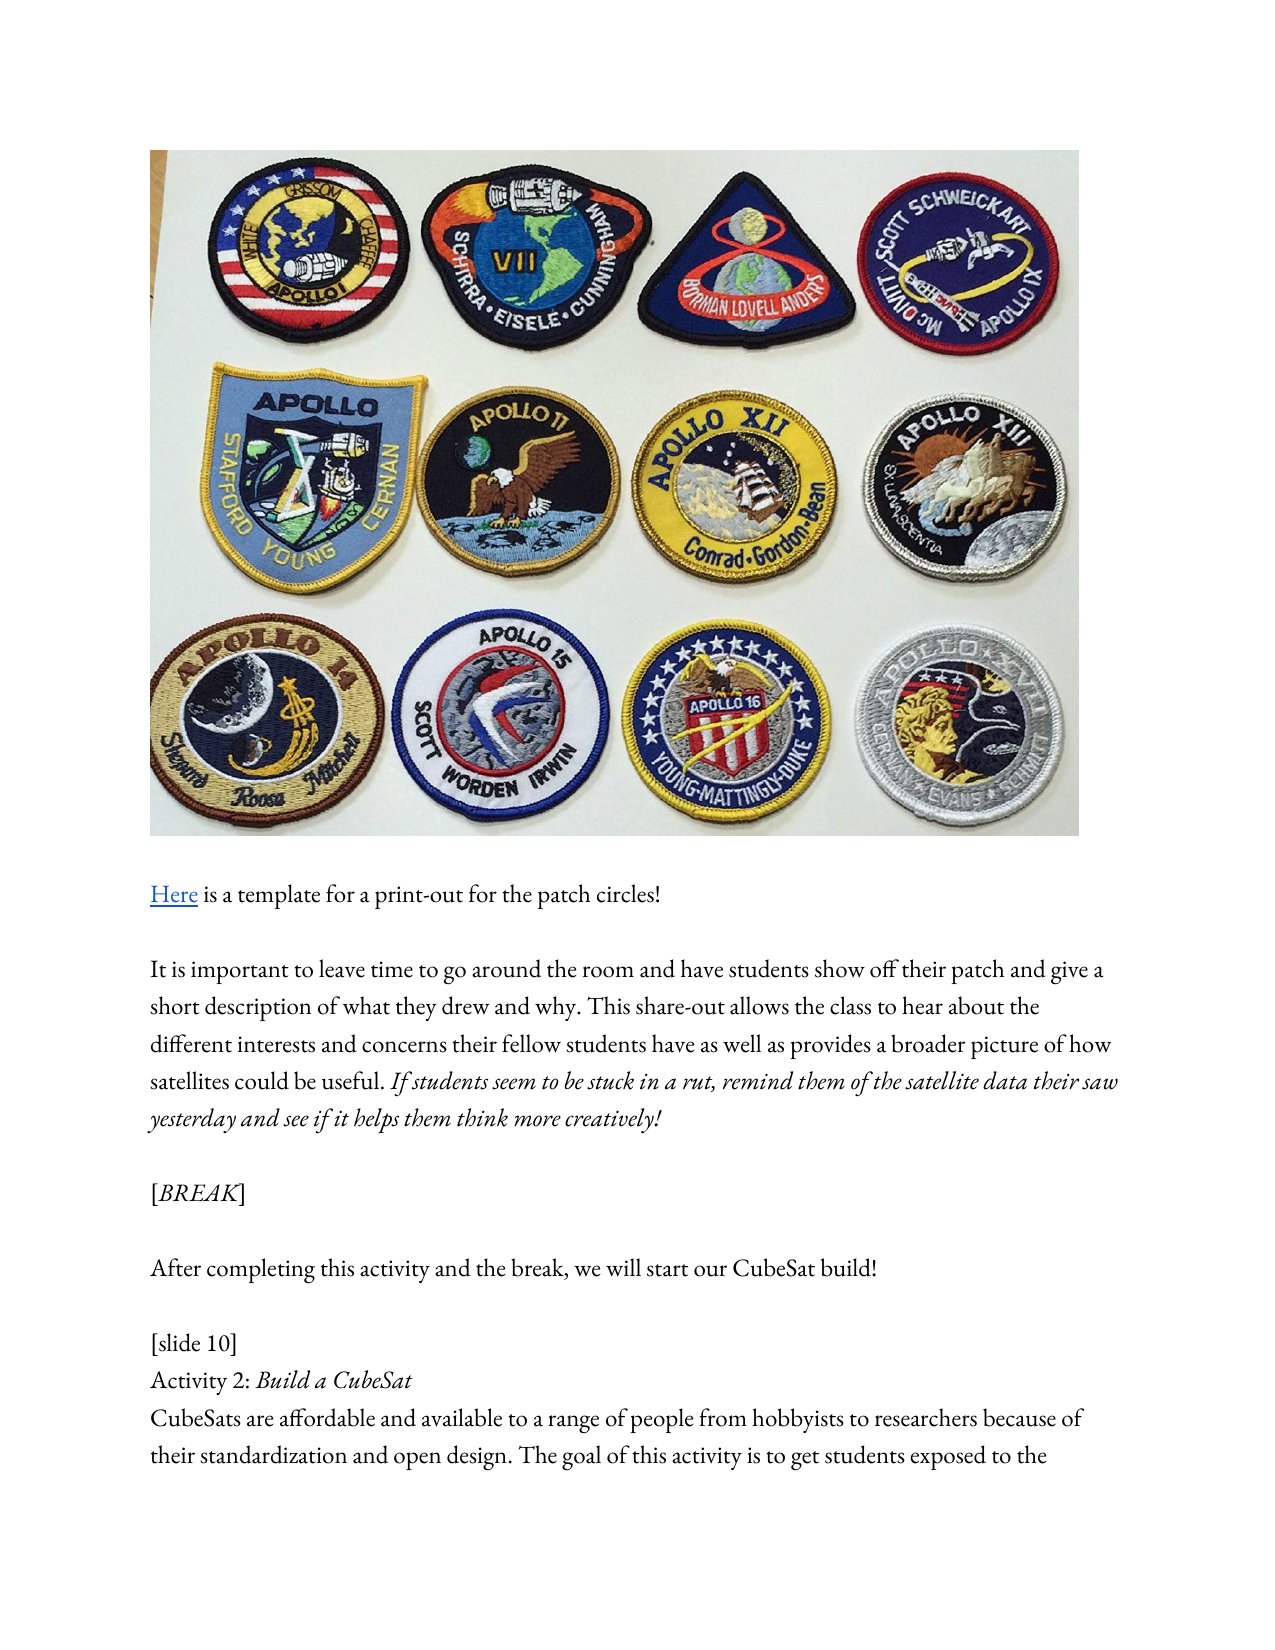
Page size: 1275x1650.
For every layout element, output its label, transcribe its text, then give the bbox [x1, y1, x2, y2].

text [BREAK] [150, 1176, 1125, 1209]
text Activity 2: Build a CubeSat [150, 1363, 1125, 1396]
text [slide 10] [150, 1326, 1125, 1358]
picture [150, 150, 1079, 836]
text Here is a template for a print-out for the patch circles! [150, 877, 1125, 910]
text It is important to leave time to go around the room and have students show off their patch and give a short description of what they drew and why. This share-out allows the class to hear about the different interests and concerns their fellow students have as well as provides a broader picture of how satellites could be useful. If students seem to be stuck in a rut, remind them of the satellite data their saw yesterday and see if it helps them think more creatively! [150, 952, 1125, 1134]
text After completing this activity and the break, we will start our CubeSat build! [150, 1251, 1125, 1284]
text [150, 1401, 1125, 1471]
